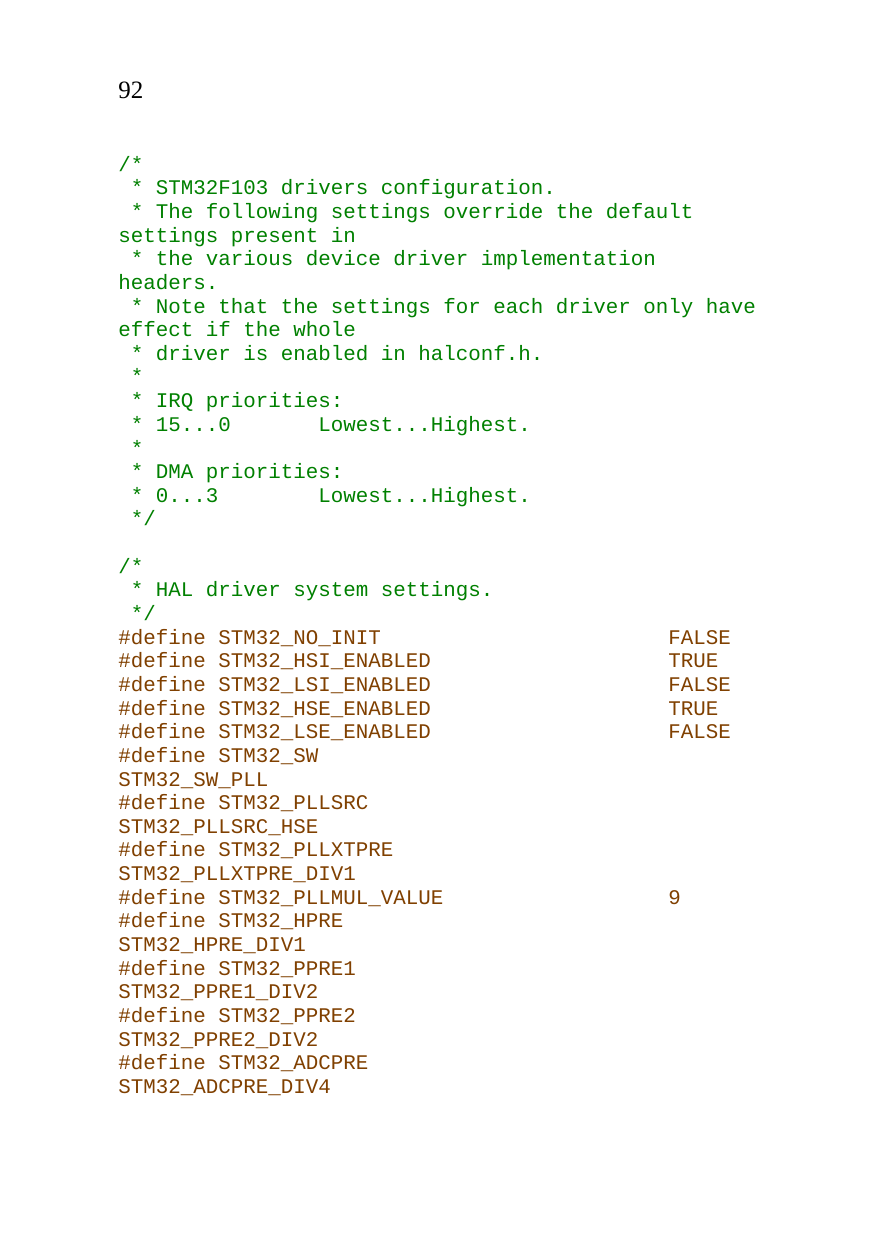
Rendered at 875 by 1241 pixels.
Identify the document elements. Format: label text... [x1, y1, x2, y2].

text * HAL driver system settings. [118, 579, 756, 603]
text #define STM32_ADCPRE STM32_ADCPRE_DIV4 [118, 1052, 756, 1099]
text #define STM32_HSE_ENABLED TRUE [118, 698, 756, 721]
text #define STM32_PLLXTPRE STM32_PLLXTPRE_DIV1 [118, 839, 756, 887]
text #define STM32_LSI_ENABLED FALSE [118, 674, 756, 698]
text #define STM32_SW STM32_SW_PLL [118, 745, 756, 792]
text #define STM32_PLLSRC STM32_PLLSRC_HSE [118, 792, 756, 839]
text #define STM32_PPRE2 STM32_PPRE2_DIV2 [118, 1005, 756, 1052]
text * IRQ priorities: [118, 390, 756, 414]
text * DMA priorities: [118, 461, 756, 485]
text /* [118, 556, 756, 579]
text /* [118, 154, 756, 177]
text */ [118, 603, 756, 627]
text #define STM32_NO_INIT FALSE [118, 627, 756, 650]
text #define STM32_HPRE STM32_HPRE_DIV1 [118, 910, 756, 958]
text * Note that the settings for each driver only have effect if the whole [118, 296, 756, 343]
text * [118, 437, 756, 461]
text * The following settings override the default settings present in [118, 201, 756, 248]
text * [118, 367, 756, 390]
text * STM32F103 drivers configuration. [118, 177, 756, 201]
text * the various device driver implementation headers. [118, 248, 756, 296]
text #define STM32_PLLMUL_VALUE 9 [118, 887, 756, 910]
text * 15...0 Lowest...Highest. [118, 414, 756, 437]
text * driver is enabled in halconf.h. [118, 343, 756, 367]
text #define STM32_PPRE1 STM32_PPRE1_DIV2 [118, 958, 756, 1005]
text * 0...3 Lowest...Highest. [118, 485, 756, 508]
text */ [118, 508, 756, 532]
text #define STM32_HSI_ENABLED TRUE [118, 650, 756, 674]
text #define STM32_LSE_ENABLED FALSE [118, 721, 756, 745]
